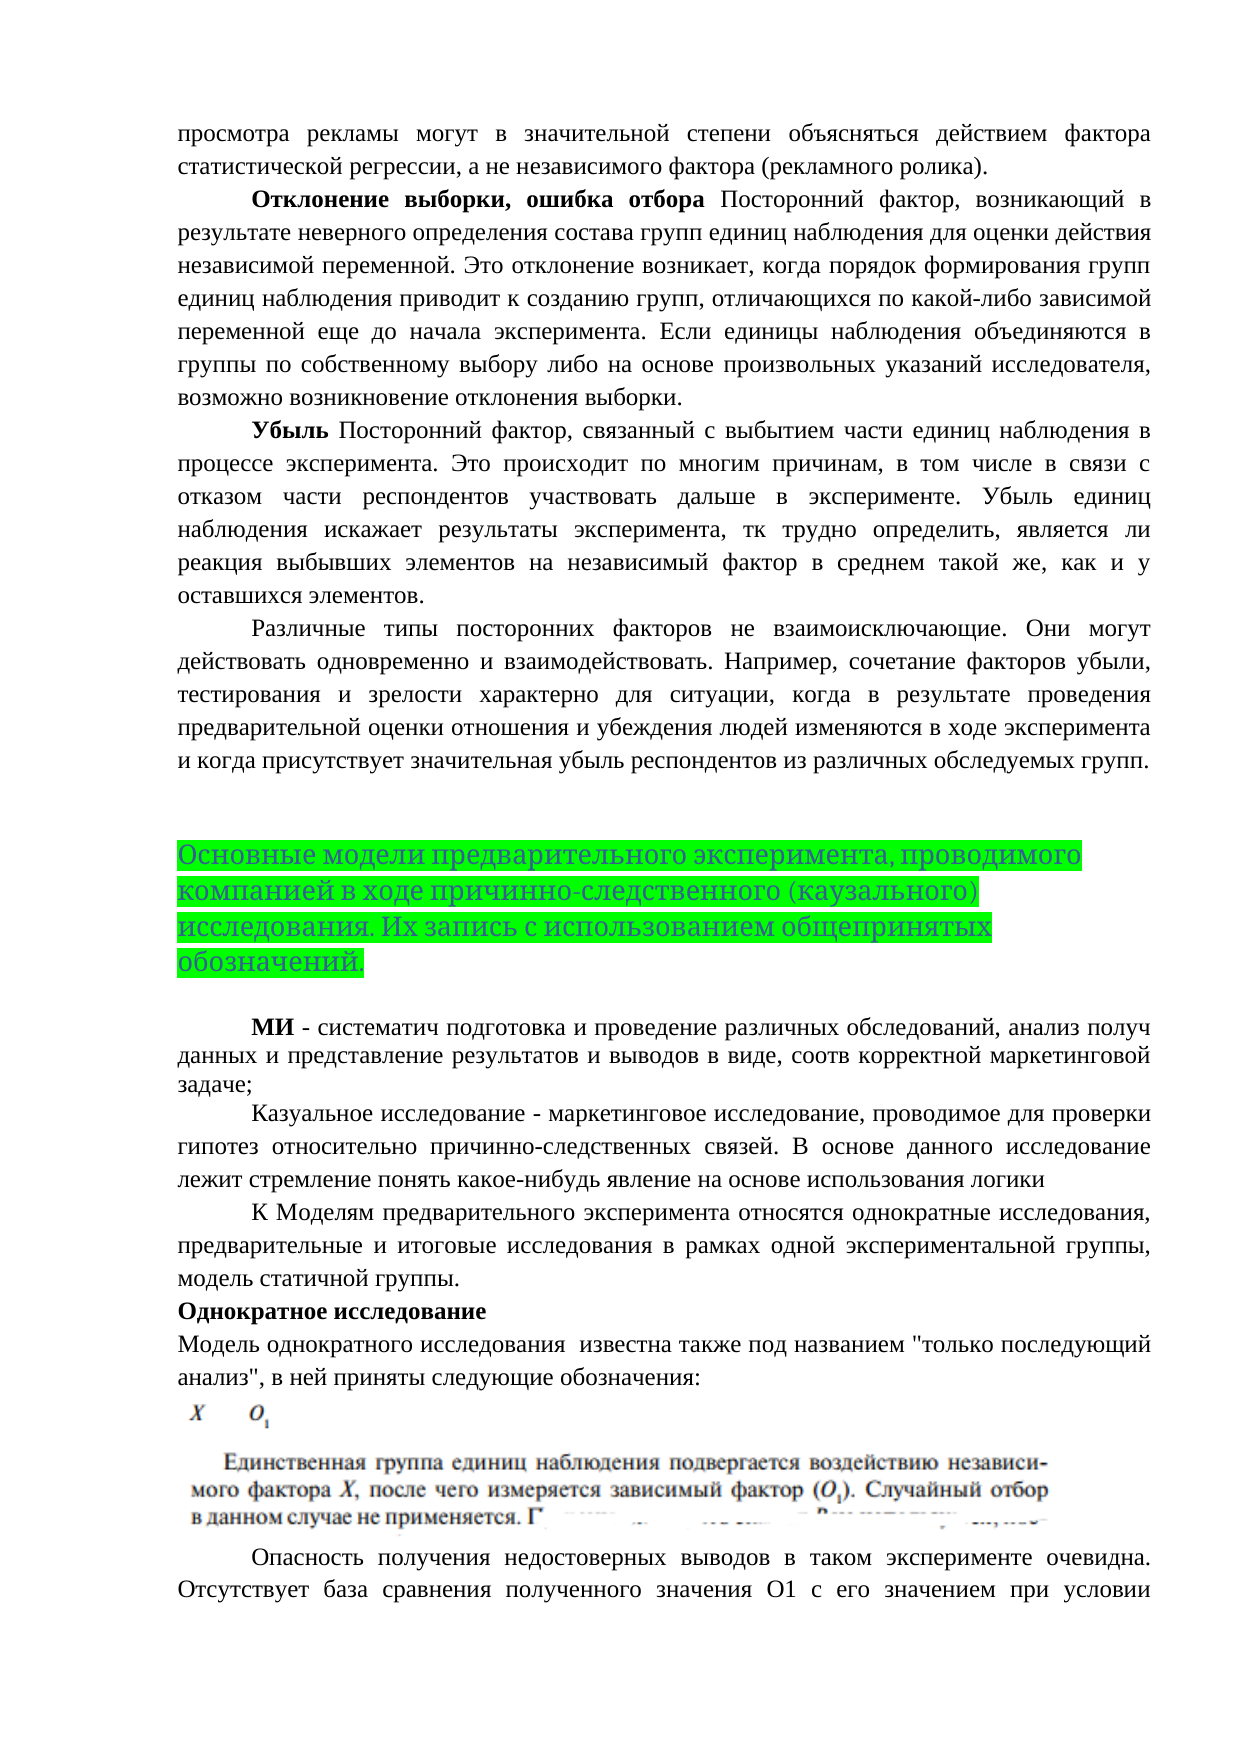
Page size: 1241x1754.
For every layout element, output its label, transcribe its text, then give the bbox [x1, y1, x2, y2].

text Однократное исследование [177, 1296, 1152, 1325]
text Убыль Посторонний фактор, связанный с выбытием части единиц наблюдения в процессе эксперимента. Это происходит по многим причинам, в том числе в связи с отказом части респондентов участвовать дальше в эксперименте. Убыль единиц наблюдения искажает результаты эксперимента, тк трудно определить, является ли реакция выбывших элементов на независимый фактор в среднем такой же, как и у оставшихся элементов. [177, 415, 1152, 609]
text Различные типы посторонних факторов не взаимоисключающие. Они могут действовать одновременно и взаимодействовать. Например, сочетание факторов убыли, тестирования и зрелости характерно для ситуации, когда в результате проведения предварительной оценки отношения и убеждения людей изменяются в ходе эксперимента и когда присутствует значительная убыль респондентов из различных обследуемых групп. [177, 613, 1152, 774]
text МИ - систематич подготовка и проведение различных обследований, анализ получ данных и представление результатов и выводов в виде, соотв корректной маркетинговой задаче; [177, 1012, 1152, 1098]
text Отклонение выборки, ошибка отбора Посторонний фактор, возникающий в результате неверного определения состава групп единиц наблюдения для оценки действия независимой переменной. Это отклонение возникает, когда порядок формирования групп единиц наблюдения приводит к созданию групп, отличающихся по какой-либо зависимой переменной еще до начала эксперимента. Если единицы наблюдения объединяются в группы по собственному выбору либо на основе произвольных указаний исследователя, возможно возникновение отклонения выборки. [177, 184, 1152, 411]
picture [177, 1441, 1074, 1538]
picture [177, 1395, 285, 1438]
subtitle Основные модели предварительного эксперимента, проводимого компанией в ходе причинно-следственного (каузального) исследования. Их запись с использованием общепринятых обозначений. [177, 840, 1152, 978]
text К Моделям предварительного эксперимента относятся однократные исследования, предварительные и итоговые исследования в рамках одной экспериментальной группы, модель статичной группы. [177, 1197, 1152, 1292]
text Модель однократного исследования известна также под названием "только последующий анализ", в ней приняты следующие обозначения: [177, 1329, 1152, 1391]
text Казуальное исследование - маркетинговое исследование, проводимое для проверки гипотез относительно причинно-следственных связей. В основе данного исследование лежит стремление понять какое-нибудь явление на основе использования логики [177, 1098, 1152, 1193]
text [177, 1542, 1152, 1603]
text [177, 118, 1152, 180]
